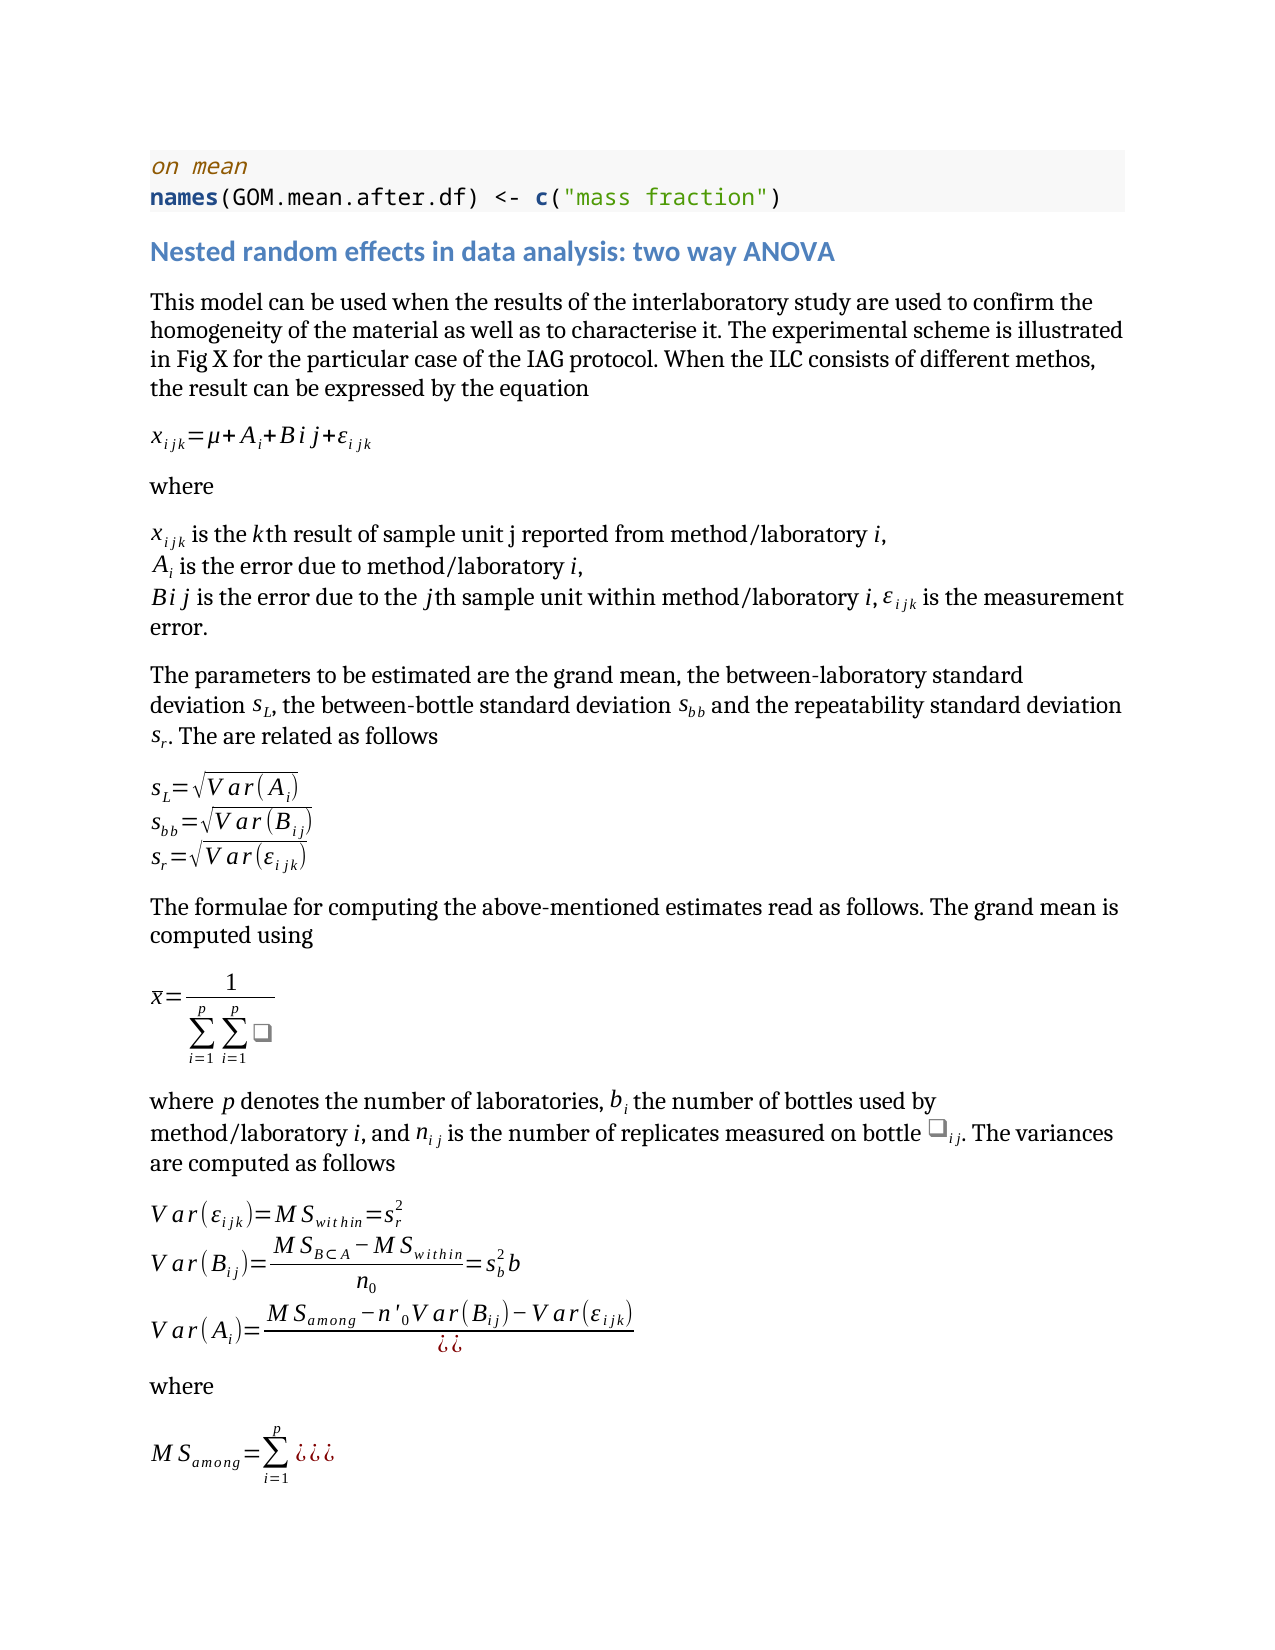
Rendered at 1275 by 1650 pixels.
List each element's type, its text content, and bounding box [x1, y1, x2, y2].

text The formulae for computing the above-mentioned estimates read as follows. The grand mean is computed using [150, 892, 1125, 950]
subtitle Nested random effects in data analysis: two way ANOVA [150, 233, 1125, 269]
text is the th result of sample unit j reported from method/laboratory , is the error due to method/laboratory , is the error due to the th sample unit within method/laboratory , is the measurement error. [150, 519, 1125, 642]
text The parameters to be estimated are the grand mean, the between-laboratory standard deviation , the between-bottle standard deviation and the repeatability standard deviation . The are related as follows [150, 661, 1125, 752]
text where [150, 1372, 1125, 1400]
text This model can be used when the results of the interlaboratory study are used to confirm the homogeneity of the material as well as to characterise it. The experimental scheme is illustrated in Fig X for the particular case of the IAG protocol. When the ILC consists of different methos, the result can be expressed by the equation [150, 288, 1125, 403]
text where [150, 472, 1125, 500]
text where denotes the number of laboratories, the number of bottles used by method/laboratory , and is the number of replicates measured on bottle . The variances are computed as follows [150, 1086, 1125, 1177]
